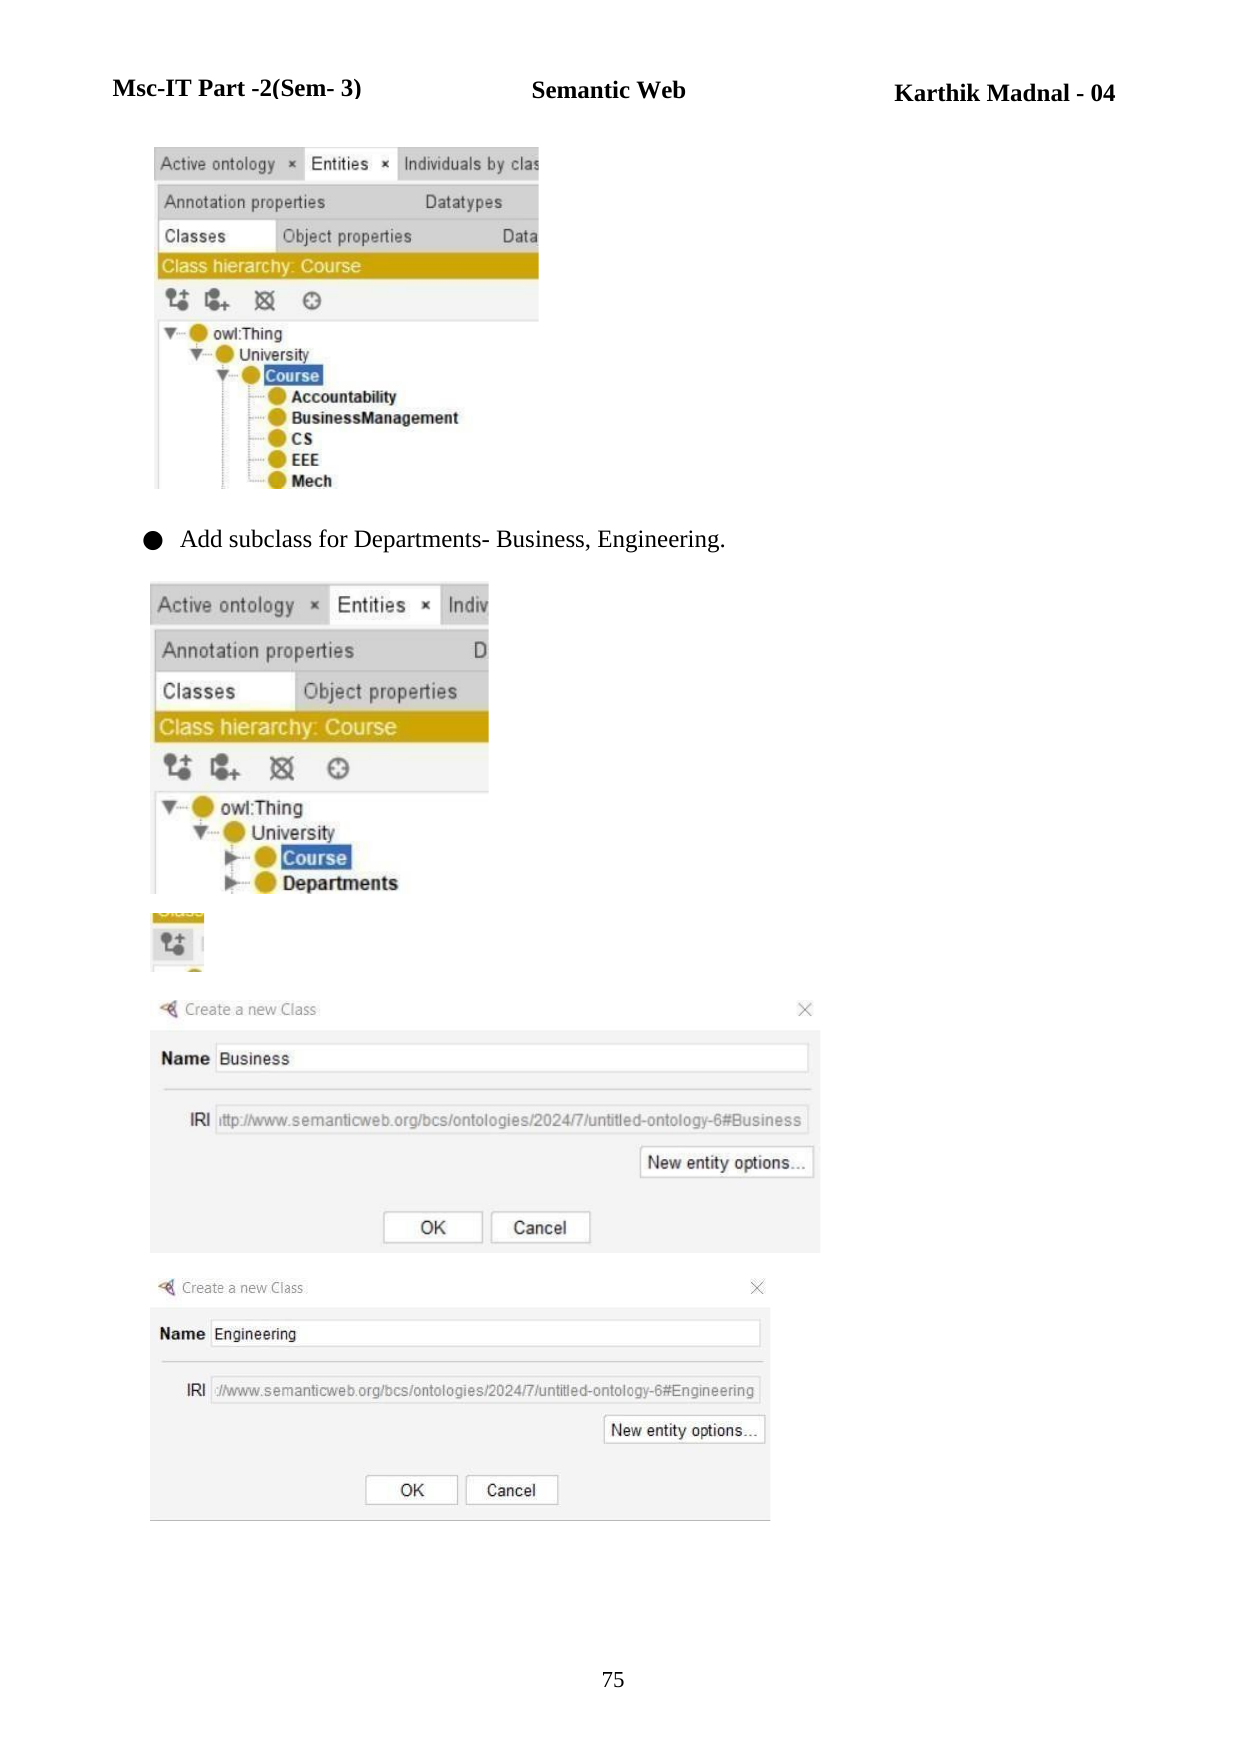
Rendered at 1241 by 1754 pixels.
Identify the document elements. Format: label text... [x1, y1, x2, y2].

list Add subclass for Departments- Business, Engineering. [142, 511, 1134, 562]
picture [150, 913, 205, 972]
picture [150, 1000, 821, 1253]
picture [150, 581, 489, 894]
picture [150, 1278, 771, 1521]
picture [154, 147, 539, 489]
